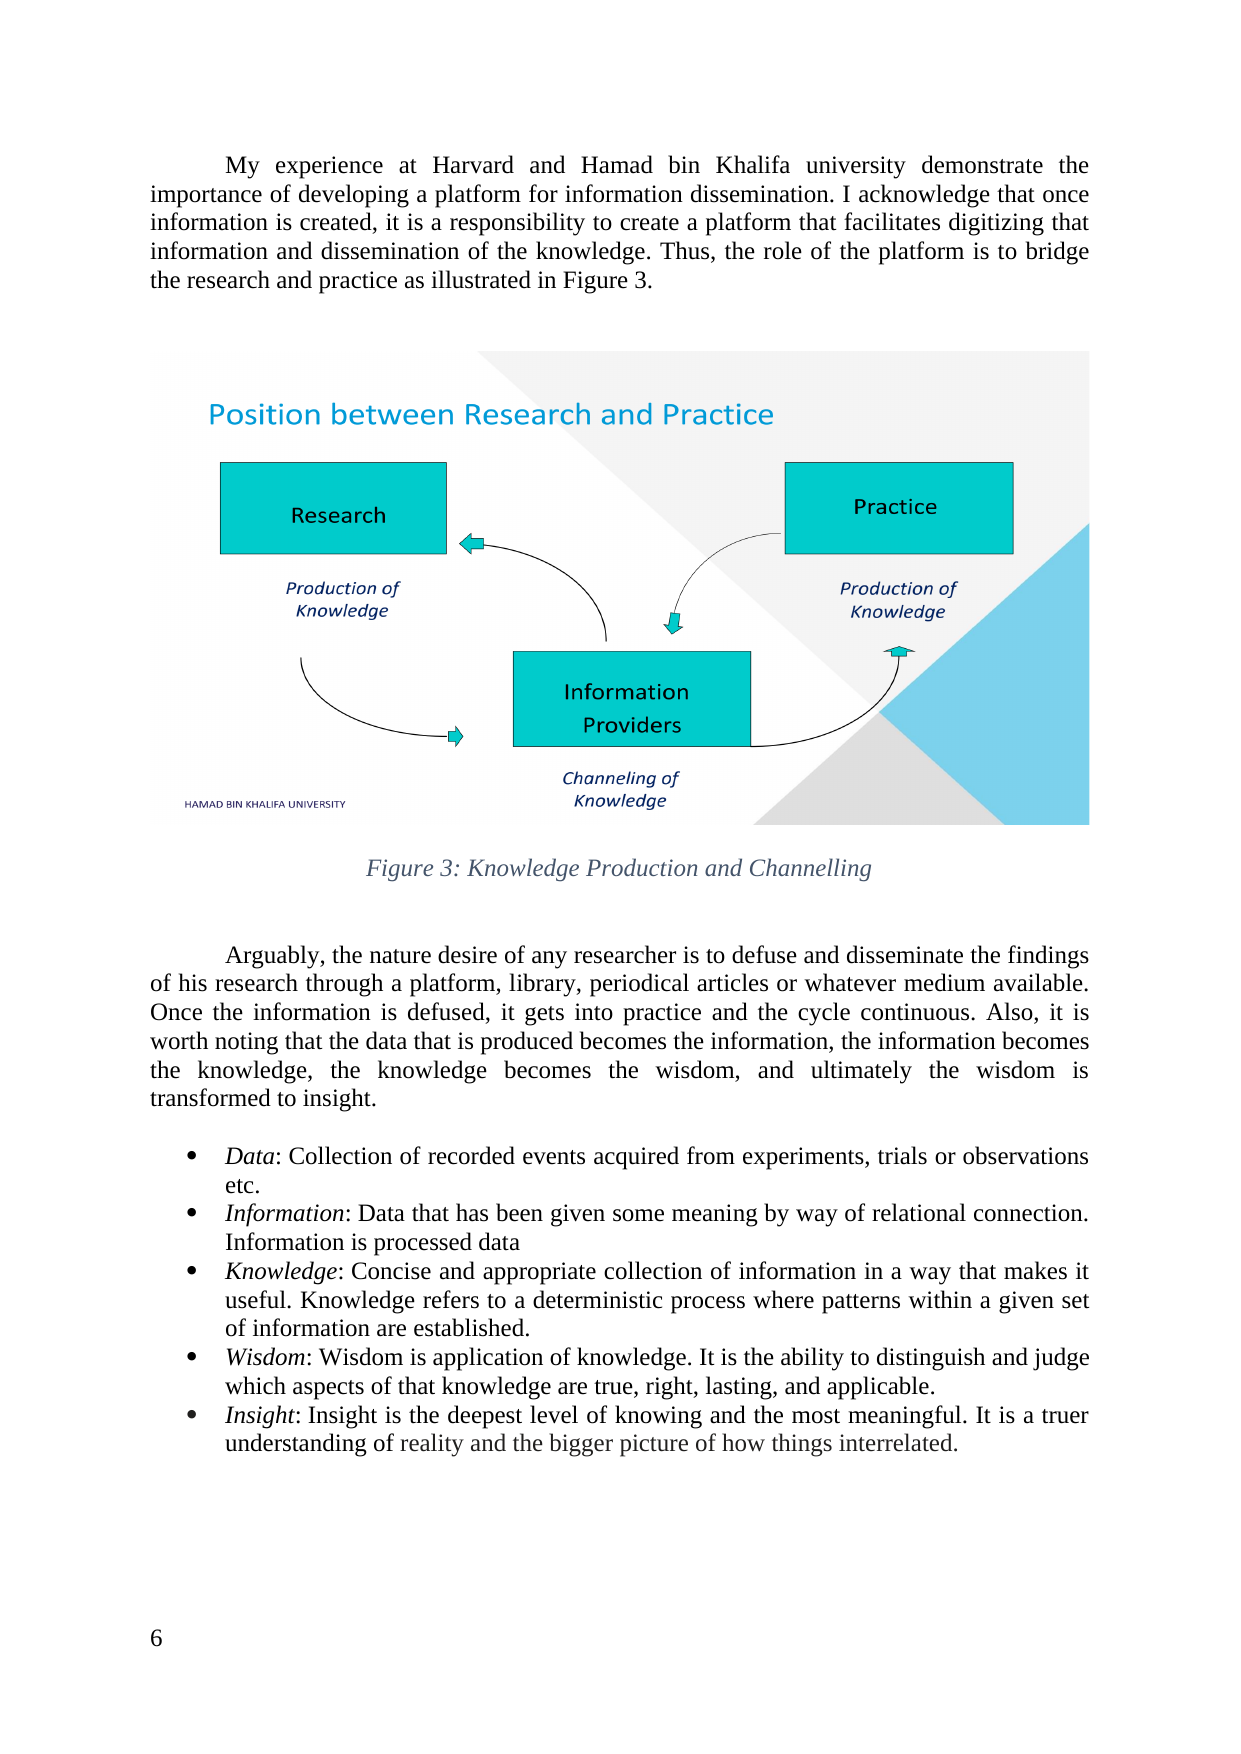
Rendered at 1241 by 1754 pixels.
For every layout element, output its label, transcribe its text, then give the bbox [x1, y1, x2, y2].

list Information: Data that has been given some meaning by way of relational connection. Information is processed data [187, 1198, 1090, 1256]
text Figure 3: Knowledge Production and Channelling [150, 853, 1090, 882]
text My experience at Harvard and Hamad bin Khalifa university demonstrate the importance of developing a platform for information dissemination. I acknowledge that once information is created, it is a responsibility to create a platform that facilitates digitizing that information and dissemination of the knowledge. Thus, the role of the platform is to bridge the research and practice as illustrated in Figure 3. [150, 150, 1090, 294]
list Knowledge: Concise and appropriate collection of information in a way that makes it useful. Knowledge refers to a deterministic process where patterns within a given set of information are established. [187, 1256, 1090, 1342]
list Data: Collection of recorded events acquired from experiments, trials or observations etc. [187, 1141, 1090, 1198]
list Wisdom: Wisdom is application of knowledge. It is the ability to distinguish and judge which aspects of that knowledge are true, right, lasting, and applicable. [187, 1342, 1090, 1400]
text Arguably, the nature desire of any researcher is to defuse and disseminate the findings of his research through a platform, library, periodical articles or whatever medium available. Once the information is defused, it gets into practice and the cycle continuous. Also, it is worth noting that the data that is produced becomes the information, the information becomes the knowledge, the knowledge becomes the wisdom, and ultimately the wisdom is transformed to insight. [150, 940, 1090, 1112]
list Insight: Insight is the deepest level of knowing and the most meaningful. It is a truer understanding of reality and the bigger picture of how things interrelated. [187, 1400, 1090, 1457]
